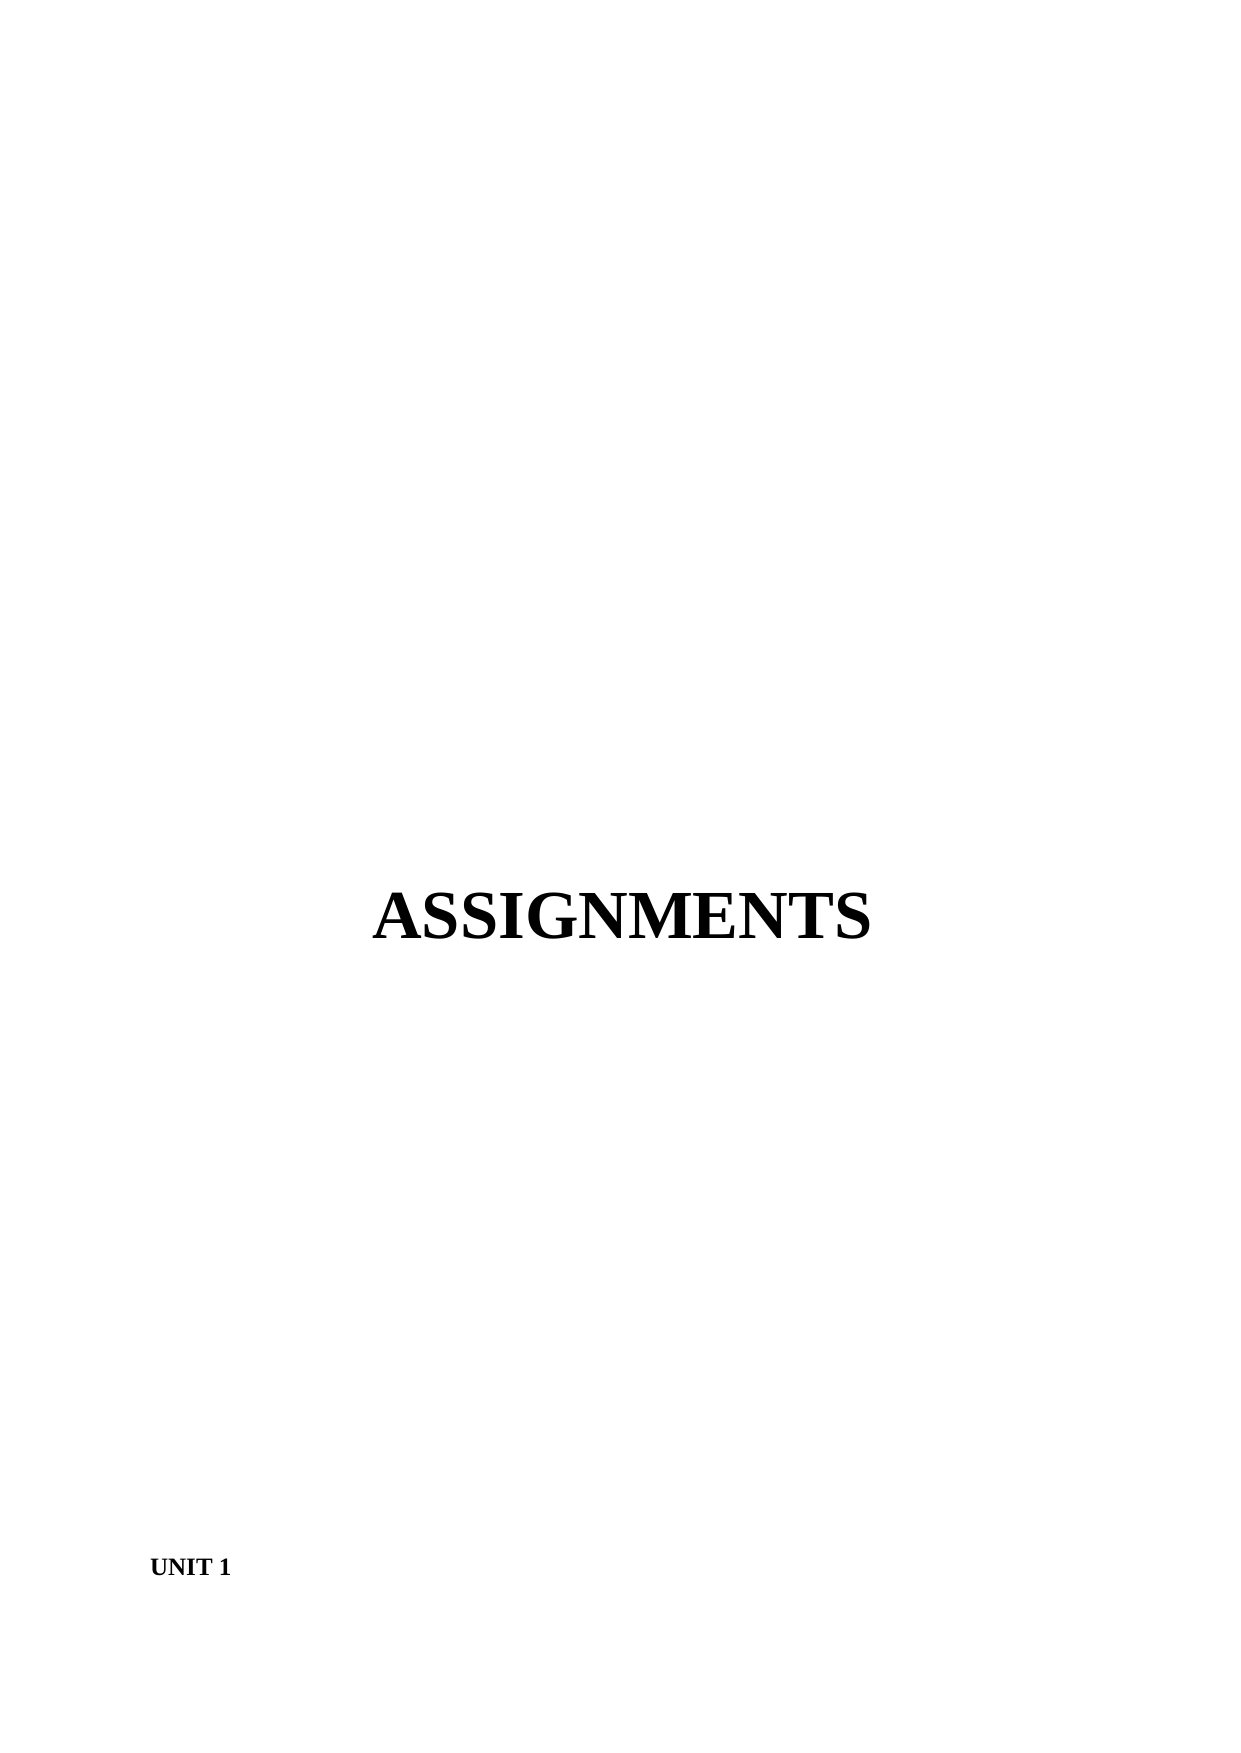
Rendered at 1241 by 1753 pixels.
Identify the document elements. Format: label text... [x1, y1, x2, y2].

text ASSIGNMENTS [150, 874, 1094, 953]
text UNIT 1 [150, 1552, 1094, 1580]
